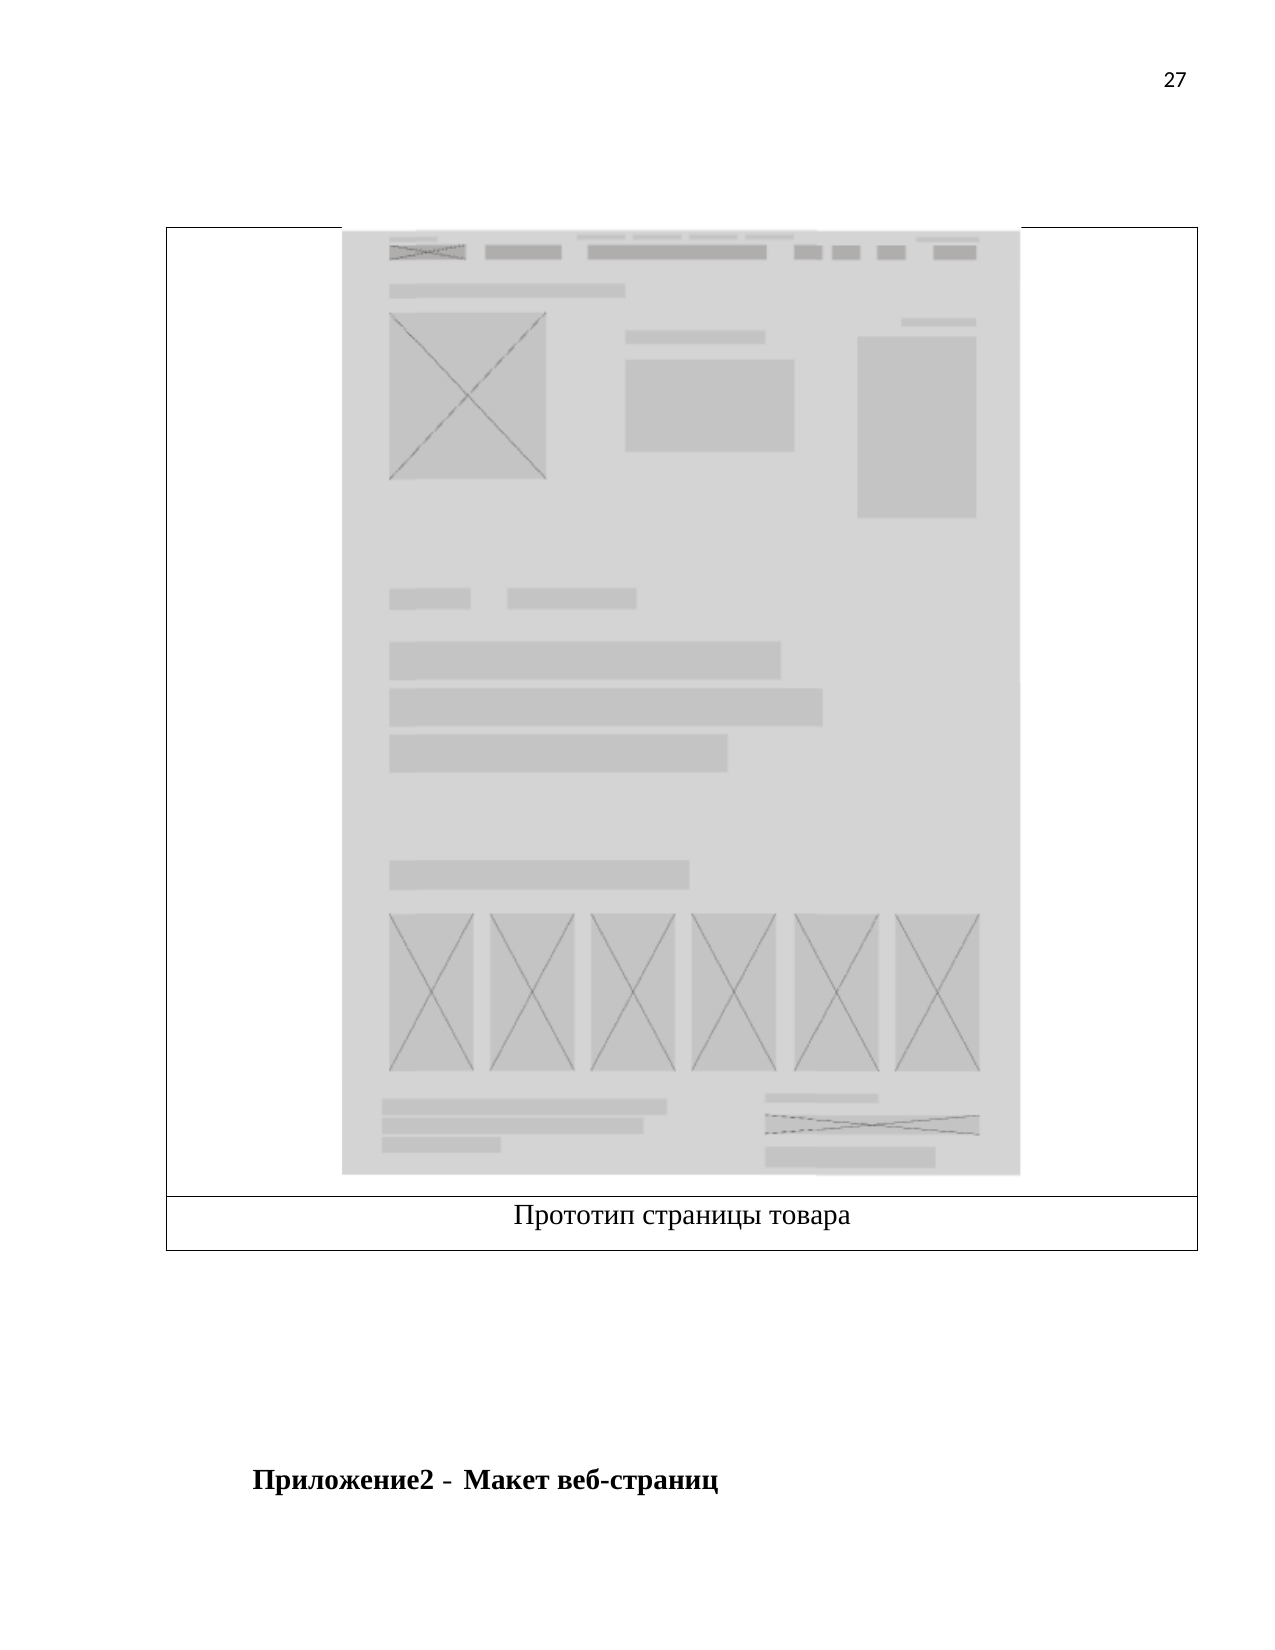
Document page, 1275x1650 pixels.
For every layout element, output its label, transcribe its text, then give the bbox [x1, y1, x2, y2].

table_cell Прототип страницы товара [167, 1197, 1197, 1249]
picture [341, 227, 1022, 1178]
table_header [167, 228, 1197, 1196]
text Приложение2 – Макет веб-страниц [177, 1462, 1186, 1495]
